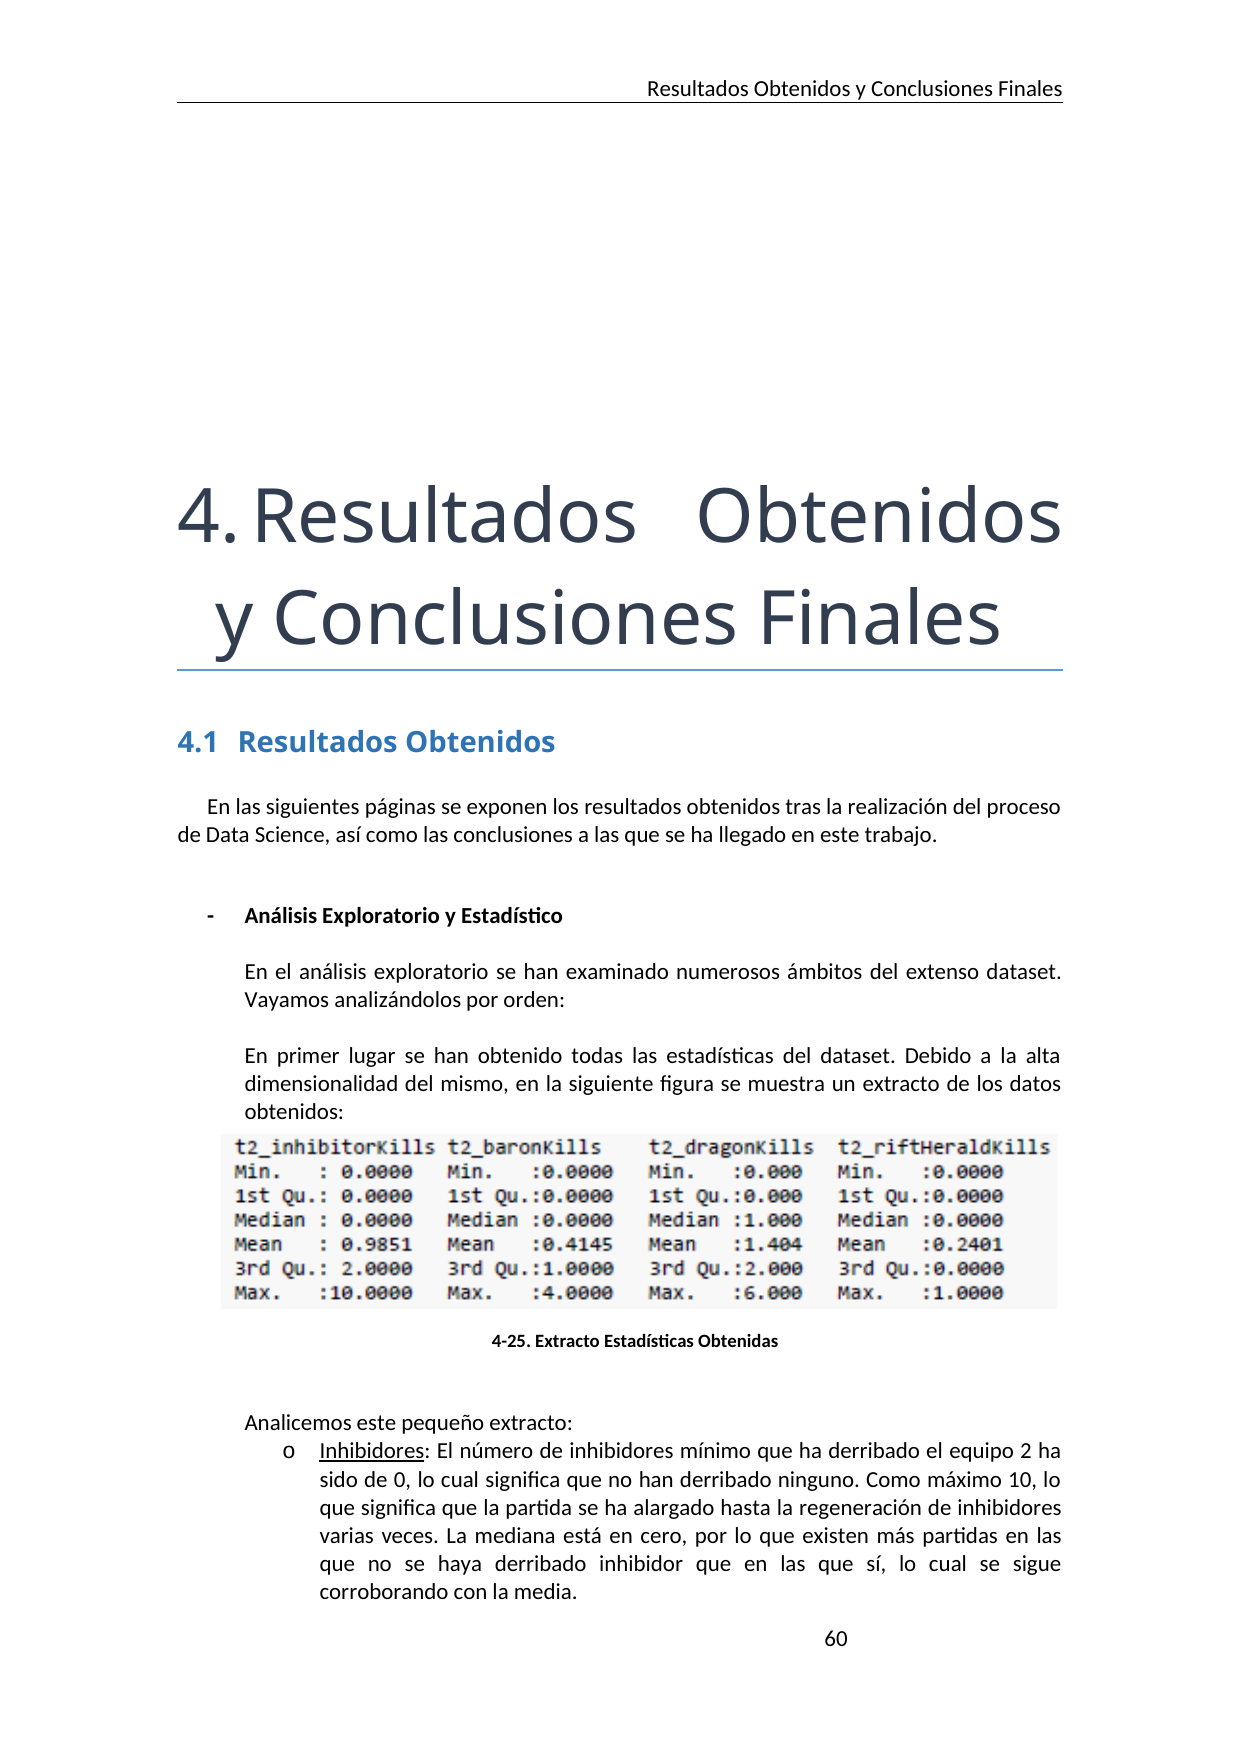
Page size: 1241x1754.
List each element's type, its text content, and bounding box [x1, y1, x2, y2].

list Analicemos este pequeño extracto: [244, 1408, 1063, 1436]
subtitle Resultados Obtenidos y Conclusiones Finales [177, 462, 1063, 669]
list En el análisis exploratorio se han examinado numerosos ámbitos del extenso dataset. Vayamos analizándolos por orden: [244, 957, 1063, 1013]
list Inhibidores: El número de inhibidores mínimo que ha derribado el equipo 2 ha sido de 0, lo cual significa que no han derribado ninguno. Como máximo 10, lo que significa que la partida se ha alargado hasta la regeneración de inhibidores varias veces. La mediana está en cero, por lo que existen más partidas en las que no se haya derribado inhibidor que en las que sí, lo cual se sigue corroborando con la media. [282, 1436, 1063, 1605]
list En primer lugar se han obtenido todas las estadísticas del dataset. Debido a la alta dimensionalidad del mismo, en la siguiente figura se muestra un extracto de los datos obtenidos: [244, 1041, 1063, 1125]
list Análisis Exploratorio y Estadístico [207, 901, 1063, 929]
picture [220, 1134, 1063, 1309]
text En las siguientes páginas se exponen los resultados obtenidos tras la realización del proceso de Data Science, así como las conclusiones a las que se ha llegado en este trabajo. [177, 792, 1063, 848]
subtitle Resultados Obtenidos [177, 721, 1063, 761]
